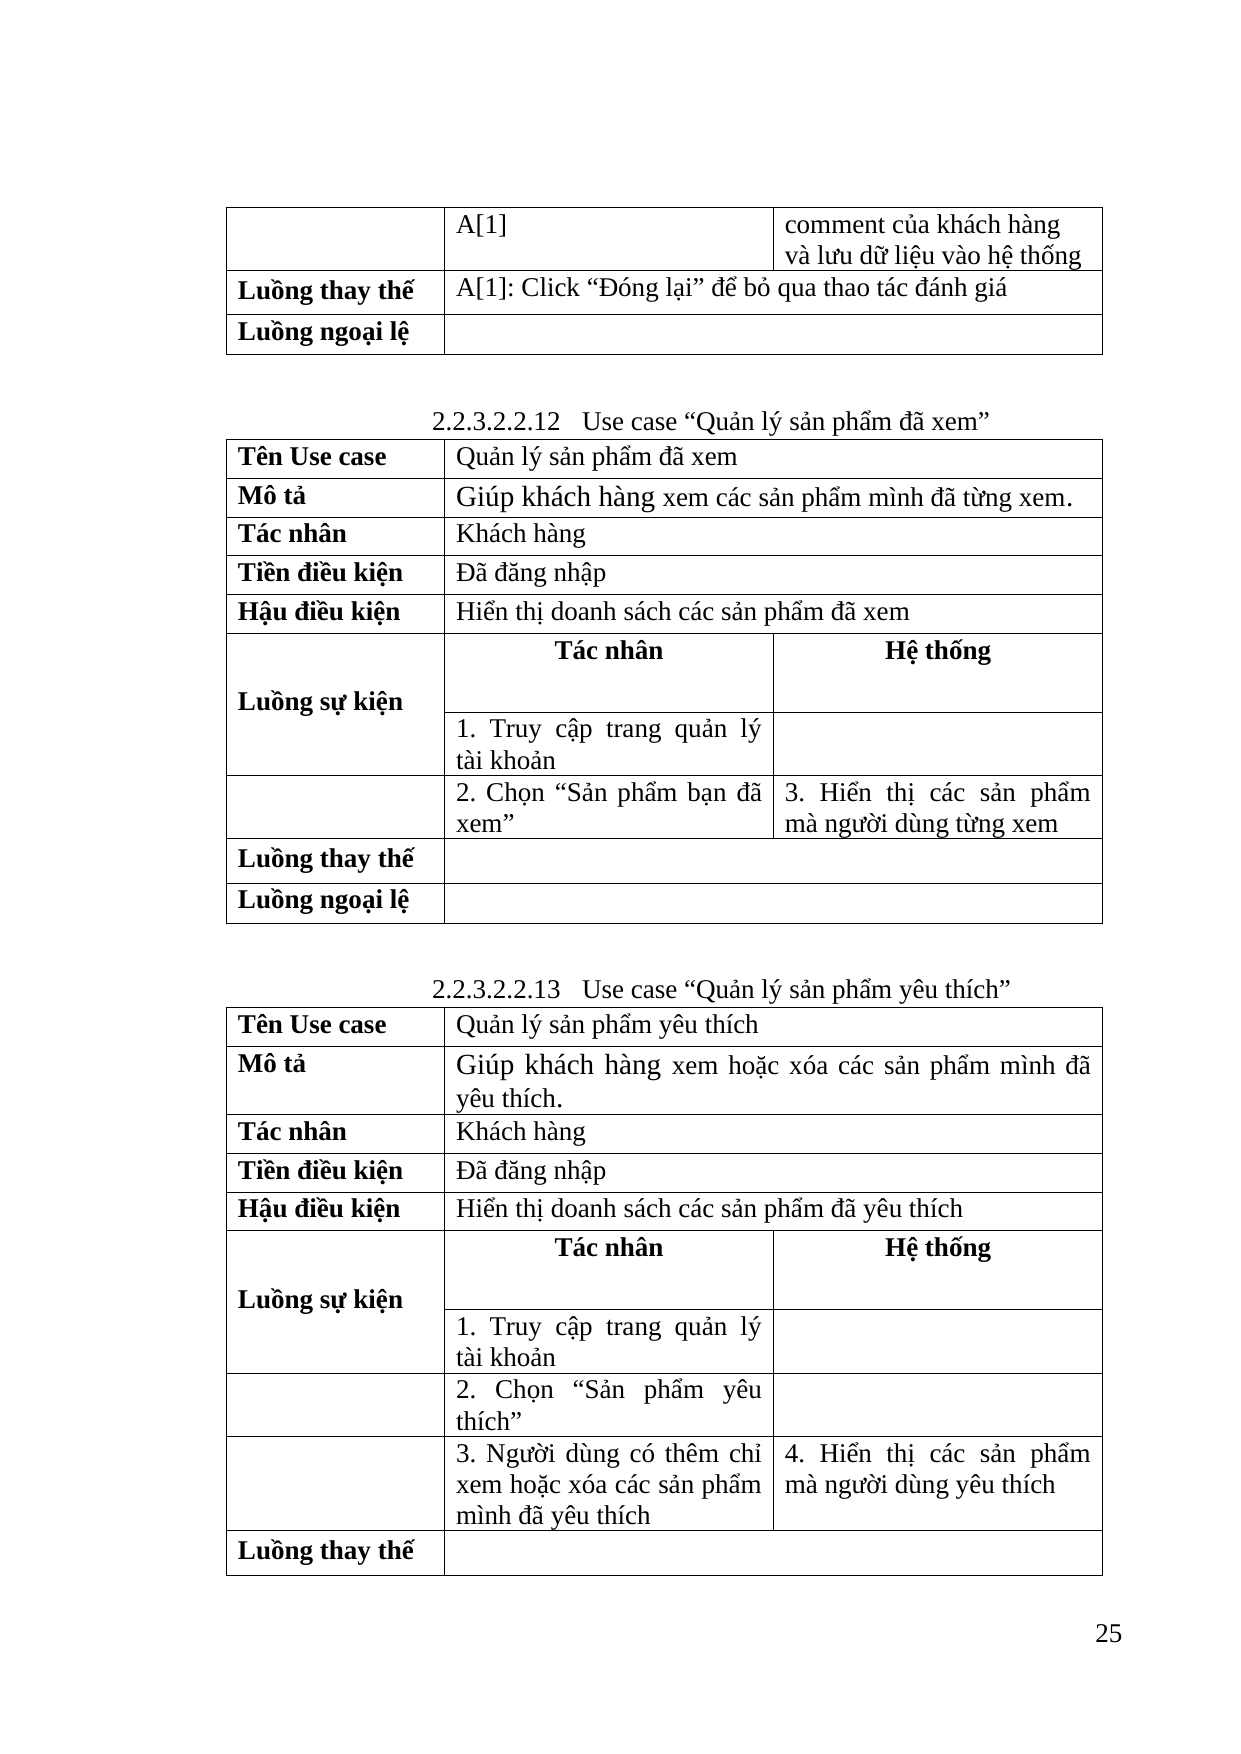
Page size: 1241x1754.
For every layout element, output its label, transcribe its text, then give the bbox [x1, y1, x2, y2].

table_cell Hậu điều kiện [227, 595, 444, 633]
table_cell [445, 1531, 1102, 1574]
table_cell Luồng sự kiện [227, 634, 444, 775]
table_cell [227, 208, 444, 270]
table_cell Hiển thị doanh sách các sản phẩm đã yêu thích [445, 1193, 1102, 1230]
table_cell Hệ thống [774, 1231, 1102, 1309]
table_cell [227, 776, 444, 838]
table_cell [774, 1374, 1102, 1436]
table_cell Mô tả [227, 479, 444, 517]
table_cell Tiền điều kiện [227, 556, 444, 594]
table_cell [445, 208, 773, 270]
table_cell Luồng sự kiện [227, 1231, 444, 1372]
table_cell [445, 884, 1102, 922]
table_cell A[1]: Click “Đóng lại” để bỏ qua thao tác đánh giá [445, 271, 1102, 314]
table_cell Khách hàng [445, 1115, 1102, 1153]
table_header Quản lý sản phẩm yêu thích [445, 1008, 1102, 1046]
table_cell Giúp khách hàng xem hoặc xóa các sản phẩm mình đã yêu thích. [445, 1047, 1102, 1114]
table_cell Tác nhân [227, 1115, 444, 1153]
table_cell Đã đăng nhập [445, 556, 1102, 594]
table_cell Luồng thay thế [227, 1531, 444, 1574]
table_cell Hệ thống [774, 634, 1102, 712]
table_cell [445, 839, 1102, 882]
table_cell 1. Truy cập trang quản lý tài khoản [445, 1310, 773, 1372]
table_cell Tác nhân [445, 634, 773, 712]
table_cell Tác nhân [445, 1231, 773, 1309]
subtitle Use case “Quản lý sản phẩm yêu thích” [432, 974, 1122, 1005]
table_cell [227, 1437, 444, 1530]
table_cell Mô tả [227, 1047, 444, 1114]
table_cell Luồng thay thế [227, 271, 444, 314]
table_cell Hiển thị doanh sách các sản phẩm đã xem [445, 595, 1102, 633]
table_cell Luồng ngoại lệ [227, 884, 444, 922]
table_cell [774, 208, 1102, 270]
table_cell 4. Hiển thị các sản phẩm mà người dùng yêu thích [774, 1437, 1102, 1530]
table_cell [445, 315, 1102, 354]
table_cell 2. Chọn “Sản phẩm yêu thích” [445, 1374, 773, 1436]
table_cell [227, 1374, 444, 1436]
table_header Tên Use case [227, 440, 444, 478]
table_cell Đã đăng nhập [445, 1154, 1102, 1192]
table_cell [774, 713, 1102, 775]
table_cell [774, 1310, 1102, 1372]
table_cell Giúp khách hàng xem các sản phẩm mình đã từng xem. [445, 479, 1102, 517]
subtitle Use case “Quản lý sản phẩm đã xem” [432, 406, 1122, 437]
table_cell 3. Người dùng có thêm chỉ xem hoặc xóa các sản phẩm mình đã yêu thích [445, 1437, 773, 1530]
table_cell 2. Chọn “Sản phẩm bạn đã xem” [445, 776, 773, 838]
table_cell Hậu điều kiện [227, 1193, 444, 1230]
table_cell 3. Hiển thị các sản phẩm mà người dùng từng xem [774, 776, 1102, 838]
table_cell Luồng ngoại lệ [227, 315, 444, 354]
table_cell Luồng thay thế [227, 839, 444, 882]
table_cell Khách hàng [445, 518, 1102, 555]
table_cell 1. Truy cập trang quản lý tài khoản [445, 713, 773, 775]
table_header Quản lý sản phẩm đã xem [445, 440, 1102, 478]
table_header Tên Use case [227, 1008, 444, 1046]
table_cell Tác nhân [227, 518, 444, 555]
table_cell Tiền điều kiện [227, 1154, 444, 1192]
